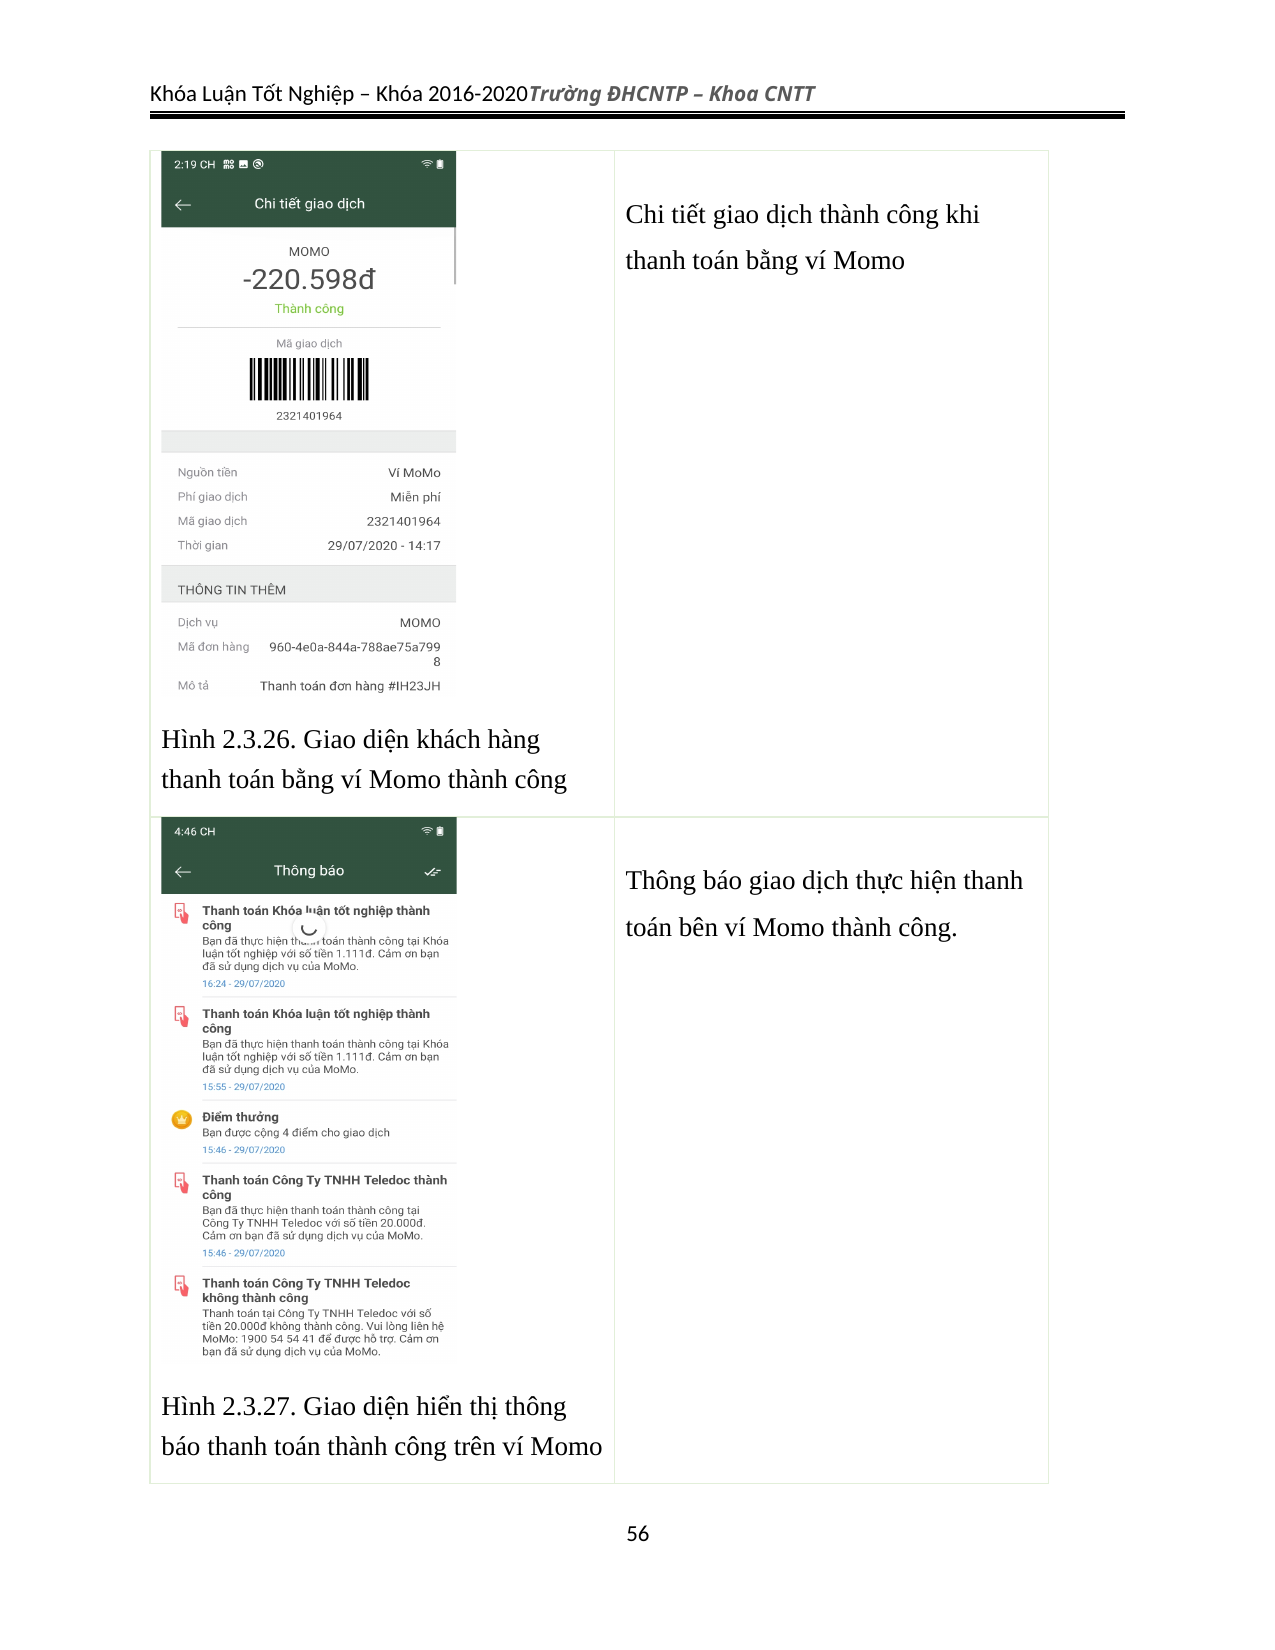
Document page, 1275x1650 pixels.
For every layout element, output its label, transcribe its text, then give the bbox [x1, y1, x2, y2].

picture [161, 817, 457, 1364]
table_cell Chi tiết giao dịch thành công khi thanh toán bằng ví Momo [615, 151, 1048, 816]
table_cell Hình 2.3.27. Giao diện hiển thị thông báo thanh toán thành công trên ví Momo [151, 818, 614, 1483]
table_cell Hình 2.3.26. Giao diện khách hàng thanh toán bằng ví Momo thành công [151, 151, 614, 816]
picture [161, 151, 457, 697]
table_cell Thông báo giao dịch thực hiện thanh toán bên ví Momo thành công. [615, 818, 1048, 1483]
